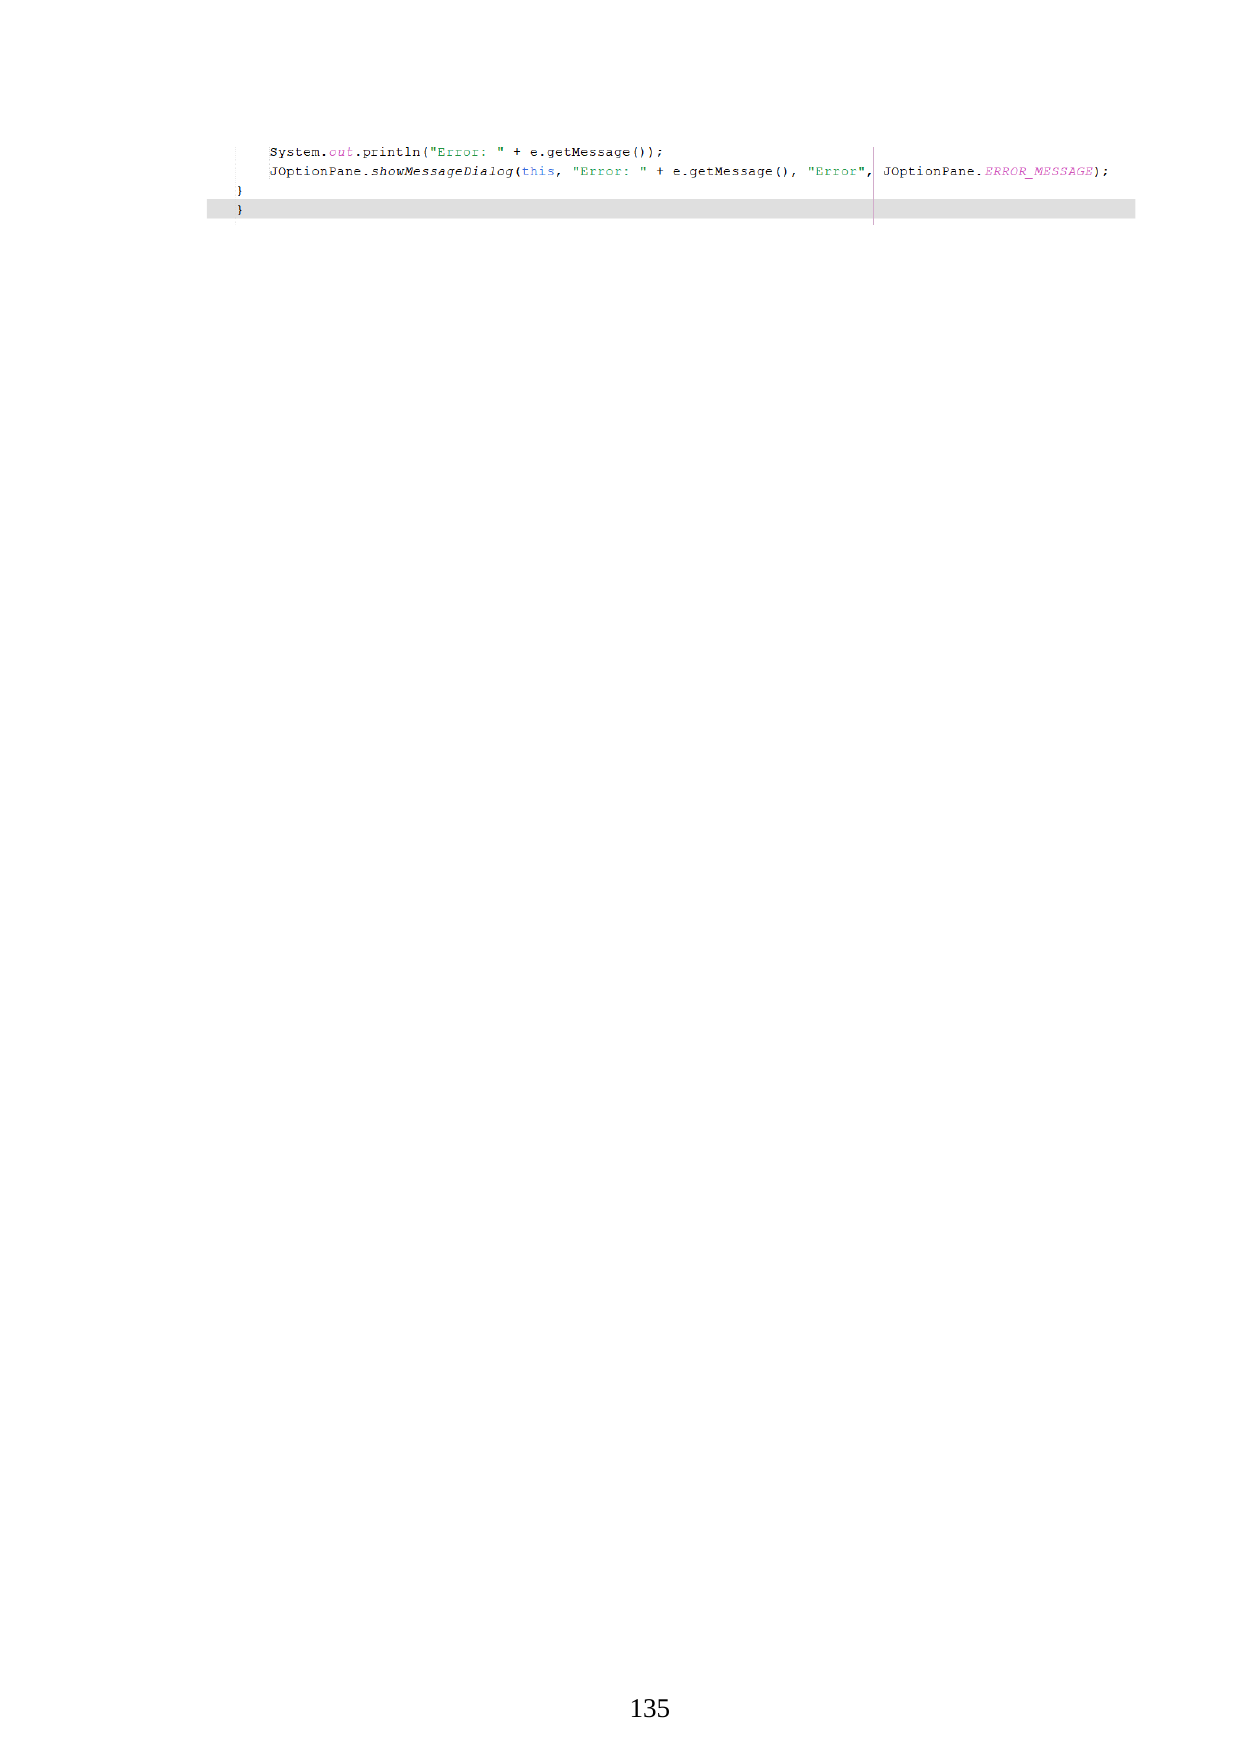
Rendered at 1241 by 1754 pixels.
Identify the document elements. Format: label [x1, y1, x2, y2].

picture [206, 147, 1136, 225]
